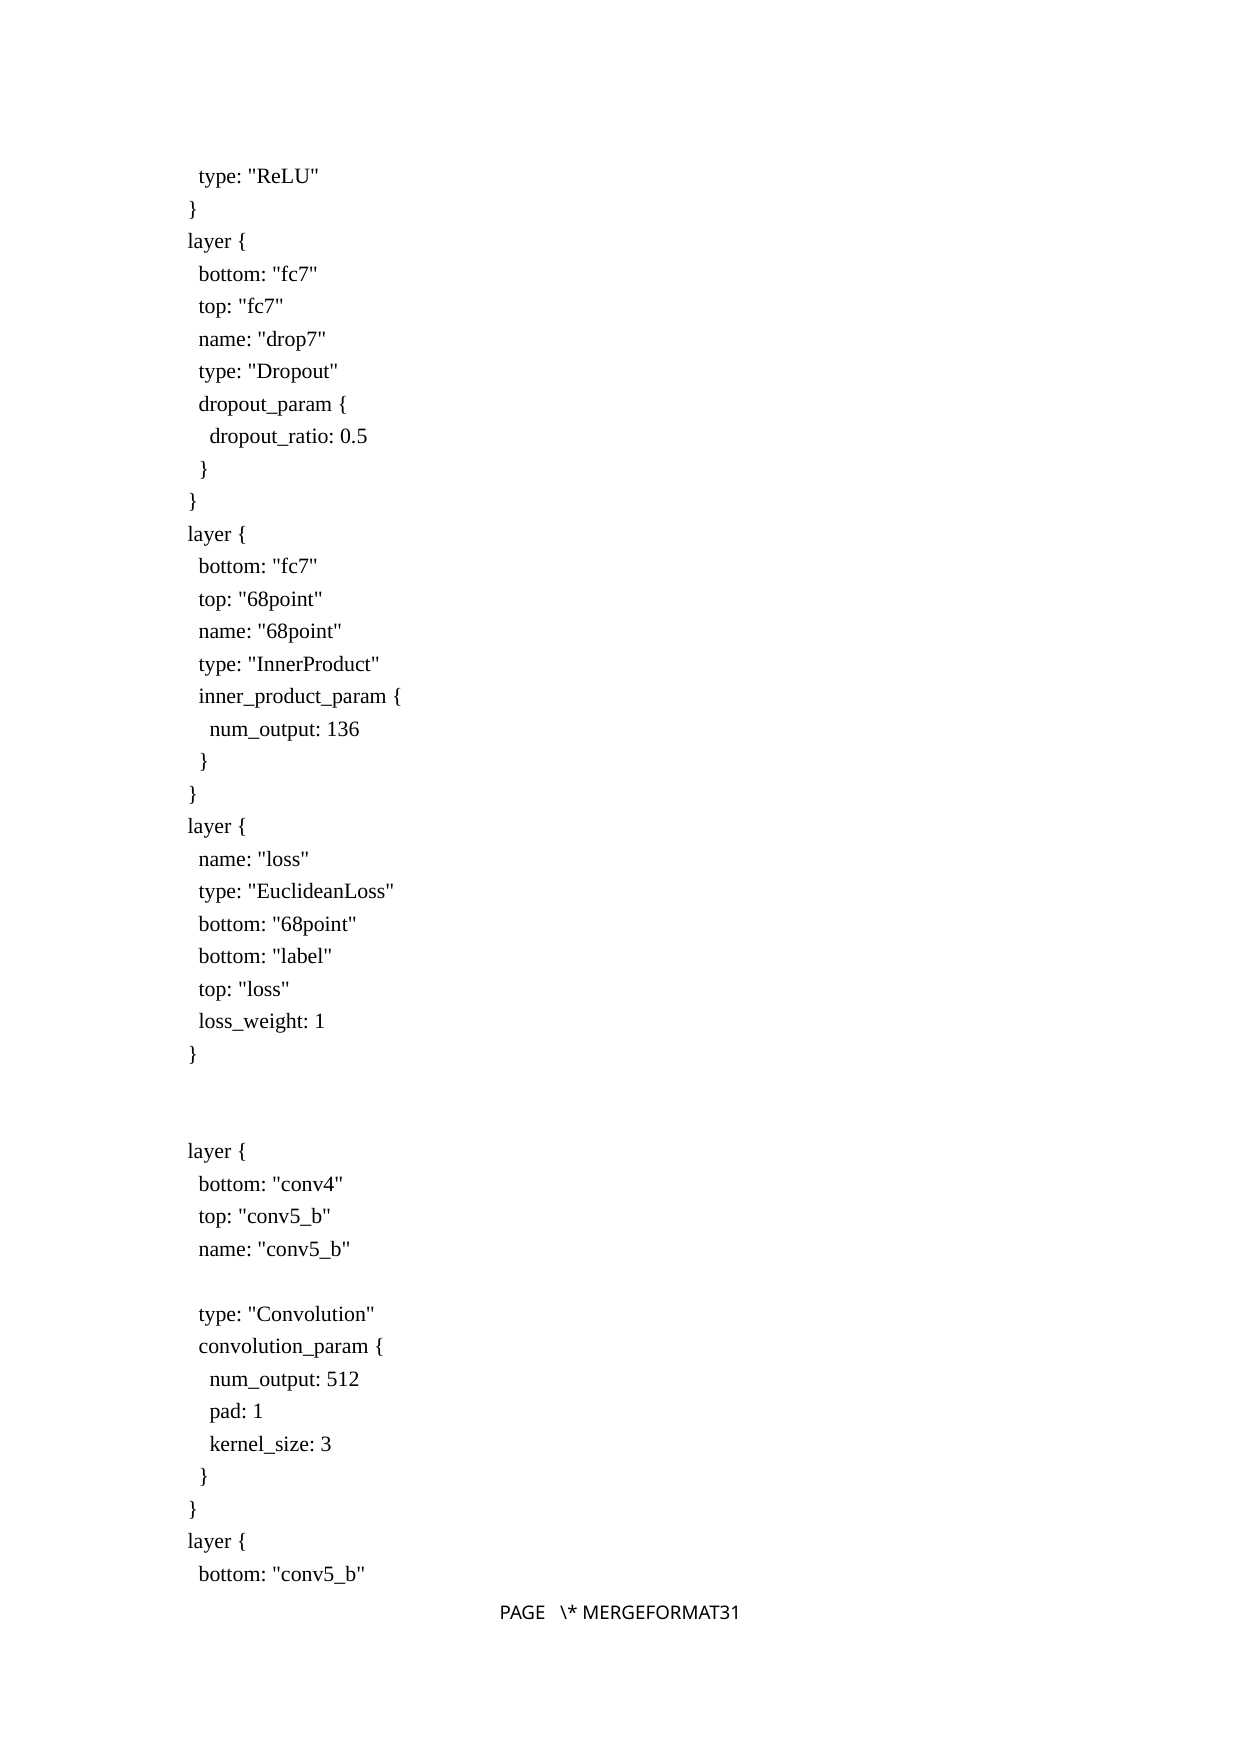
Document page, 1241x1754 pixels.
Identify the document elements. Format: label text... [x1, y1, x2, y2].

text pad: 1 [187, 1395, 1053, 1427]
text bottom: "fc7" [187, 550, 1053, 582]
text convolution_param { [187, 1330, 1053, 1362]
text top: "loss" [187, 972, 1053, 1005]
text } [187, 485, 1053, 517]
text inner_product_param { [187, 680, 1053, 712]
text name: "loss" [187, 842, 1053, 875]
text bottom: "68point" [187, 907, 1053, 940]
text bottom: "conv5_b" [187, 1557, 1053, 1590]
text layer { [187, 225, 1053, 257]
text top: "68point" [187, 582, 1053, 615]
text num_output: 136 [187, 712, 1053, 745]
text type: "Convolution" [187, 1297, 1053, 1330]
text name: "conv5_b" [187, 1232, 1053, 1265]
text num_output: 512 [187, 1362, 1053, 1395]
text } [187, 777, 1053, 810]
text } [187, 1460, 1053, 1492]
text layer { [187, 1135, 1053, 1167]
text top: "conv5_b" [187, 1200, 1053, 1232]
text } [187, 452, 1053, 485]
text name: "68point" [187, 615, 1053, 647]
text type: "EuclideanLoss" [187, 875, 1053, 907]
text kernel_size: 3 [187, 1427, 1053, 1460]
text bottom: "conv4" [187, 1167, 1053, 1200]
text layer { [187, 1525, 1053, 1557]
text dropout_param { [187, 387, 1053, 420]
text } [187, 1492, 1053, 1525]
text name: "drop7" [187, 322, 1053, 355]
text loss_weight: 1 [187, 1005, 1053, 1037]
text top: "fc7" [187, 290, 1053, 322]
text layer { [187, 517, 1053, 550]
text type: "InnerProduct" [187, 647, 1053, 680]
text dropout_ratio: 0.5 [187, 420, 1053, 452]
text type: "Dropout" [187, 355, 1053, 387]
text type: "ReLU" [187, 160, 1053, 192]
text bottom: "fc7" [187, 257, 1053, 290]
text } [187, 1037, 1053, 1070]
text bottom: "label" [187, 940, 1053, 972]
text } [187, 192, 1053, 225]
text } [187, 745, 1053, 777]
text layer { [187, 810, 1053, 842]
